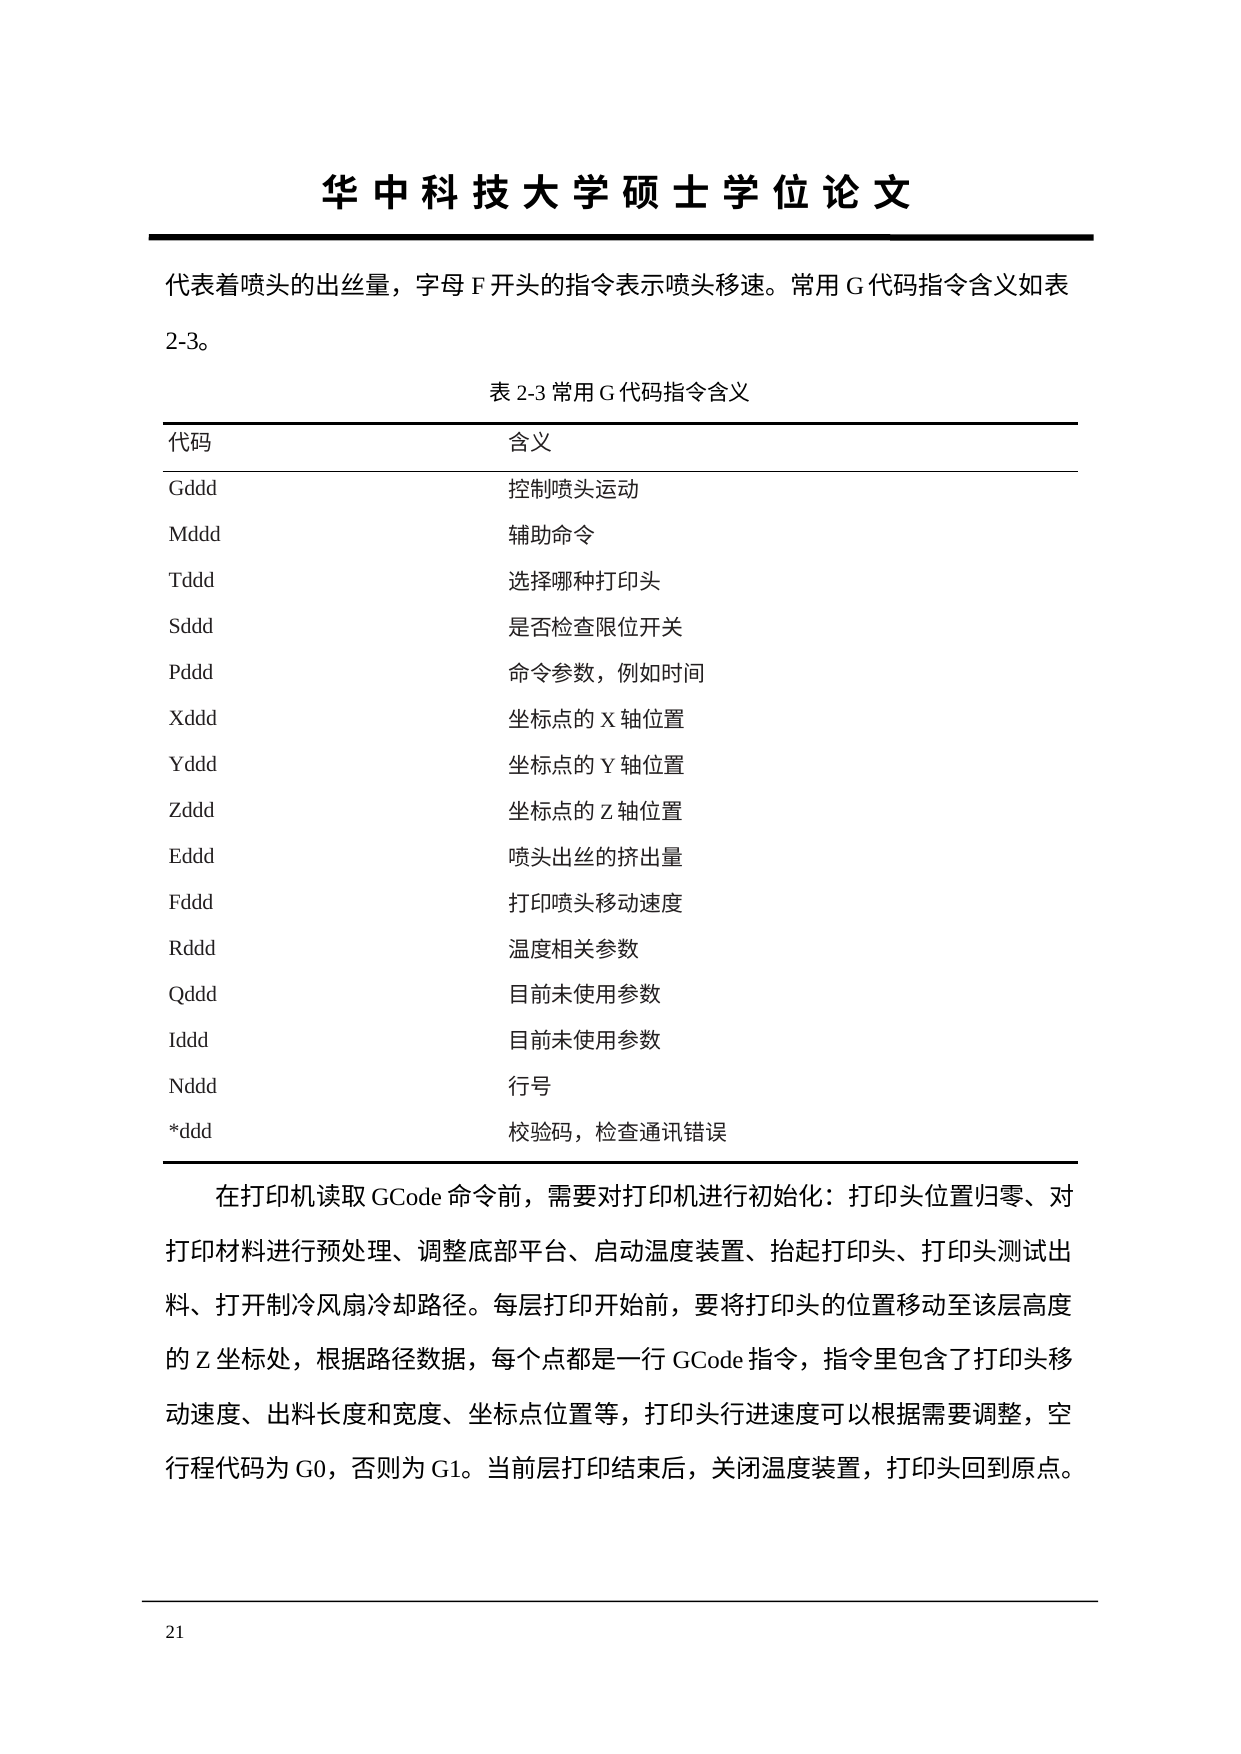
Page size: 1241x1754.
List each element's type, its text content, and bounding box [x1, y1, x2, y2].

table_cell 坐标点的Y轴位置 [502, 748, 1078, 794]
text 表 2-3 常用G代码指令含义 [165, 374, 1075, 406]
table_cell Sddd [163, 610, 502, 656]
table_cell Yddd [163, 748, 502, 794]
table_cell 喷头出丝的挤出量 [502, 840, 1078, 886]
table_cell 命令参数，例如时间 [502, 656, 1078, 702]
text 在打印机读取GCode命令前，需要对打印机进行初始化：打印头位置归零、对打印材料进行预处理、调整底部平台、启动温度装置、抬起打印头、打印头测试出料、打开制冷风扇冷却路径。每层打印开始前，要将打印头的位置移动至该层高度的Z坐标处，根据路径数据，每个点都是一行GCode指令，指令里包含了打印头移动速度、出料长度和宽度、坐标点位置等，打印头行进速度可以根据需要调整，空行程代码为G0，否则为G1。当前层打印结束后，关闭温度装置，打印头回到原点。 [165, 1177, 1075, 1485]
table_header 含义 [502, 425, 1078, 471]
table_cell 打印喷头移动速度 [502, 886, 1078, 932]
table_cell 目前未使用参数 [502, 1024, 1078, 1069]
table_cell Fddd [163, 886, 502, 932]
table_cell Zddd [163, 794, 502, 840]
table_cell 是否检查限位开关 [502, 610, 1078, 656]
table_cell Qddd [163, 978, 502, 1023]
table_cell 控制喷头运动 [502, 472, 1078, 518]
table_cell 坐标点的X轴位置 [502, 702, 1078, 748]
table_cell Iddd [163, 1024, 502, 1069]
table_cell Eddd [163, 840, 502, 886]
table_cell 选择哪种打印头 [502, 564, 1078, 610]
table_cell Rddd [163, 932, 502, 977]
table_header 代码 [163, 425, 502, 471]
table_cell 目前未使用参数 [502, 978, 1078, 1023]
table_cell 辅助命令 [502, 518, 1078, 564]
table_cell Gddd [163, 472, 502, 518]
table_cell 校验码，检查通讯错误 [502, 1115, 1078, 1161]
table_cell Nddd [163, 1069, 502, 1115]
table_cell *ddd [163, 1115, 502, 1161]
table_cell Mddd [163, 518, 502, 564]
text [165, 266, 1075, 356]
table_cell 温度相关参数 [502, 932, 1078, 977]
table_cell Xddd [163, 702, 502, 748]
table_cell 坐标点的Z轴位置 [502, 794, 1078, 840]
table_cell Tddd [163, 564, 502, 610]
table_cell 行号 [502, 1069, 1078, 1115]
table_cell Pddd [163, 656, 502, 702]
